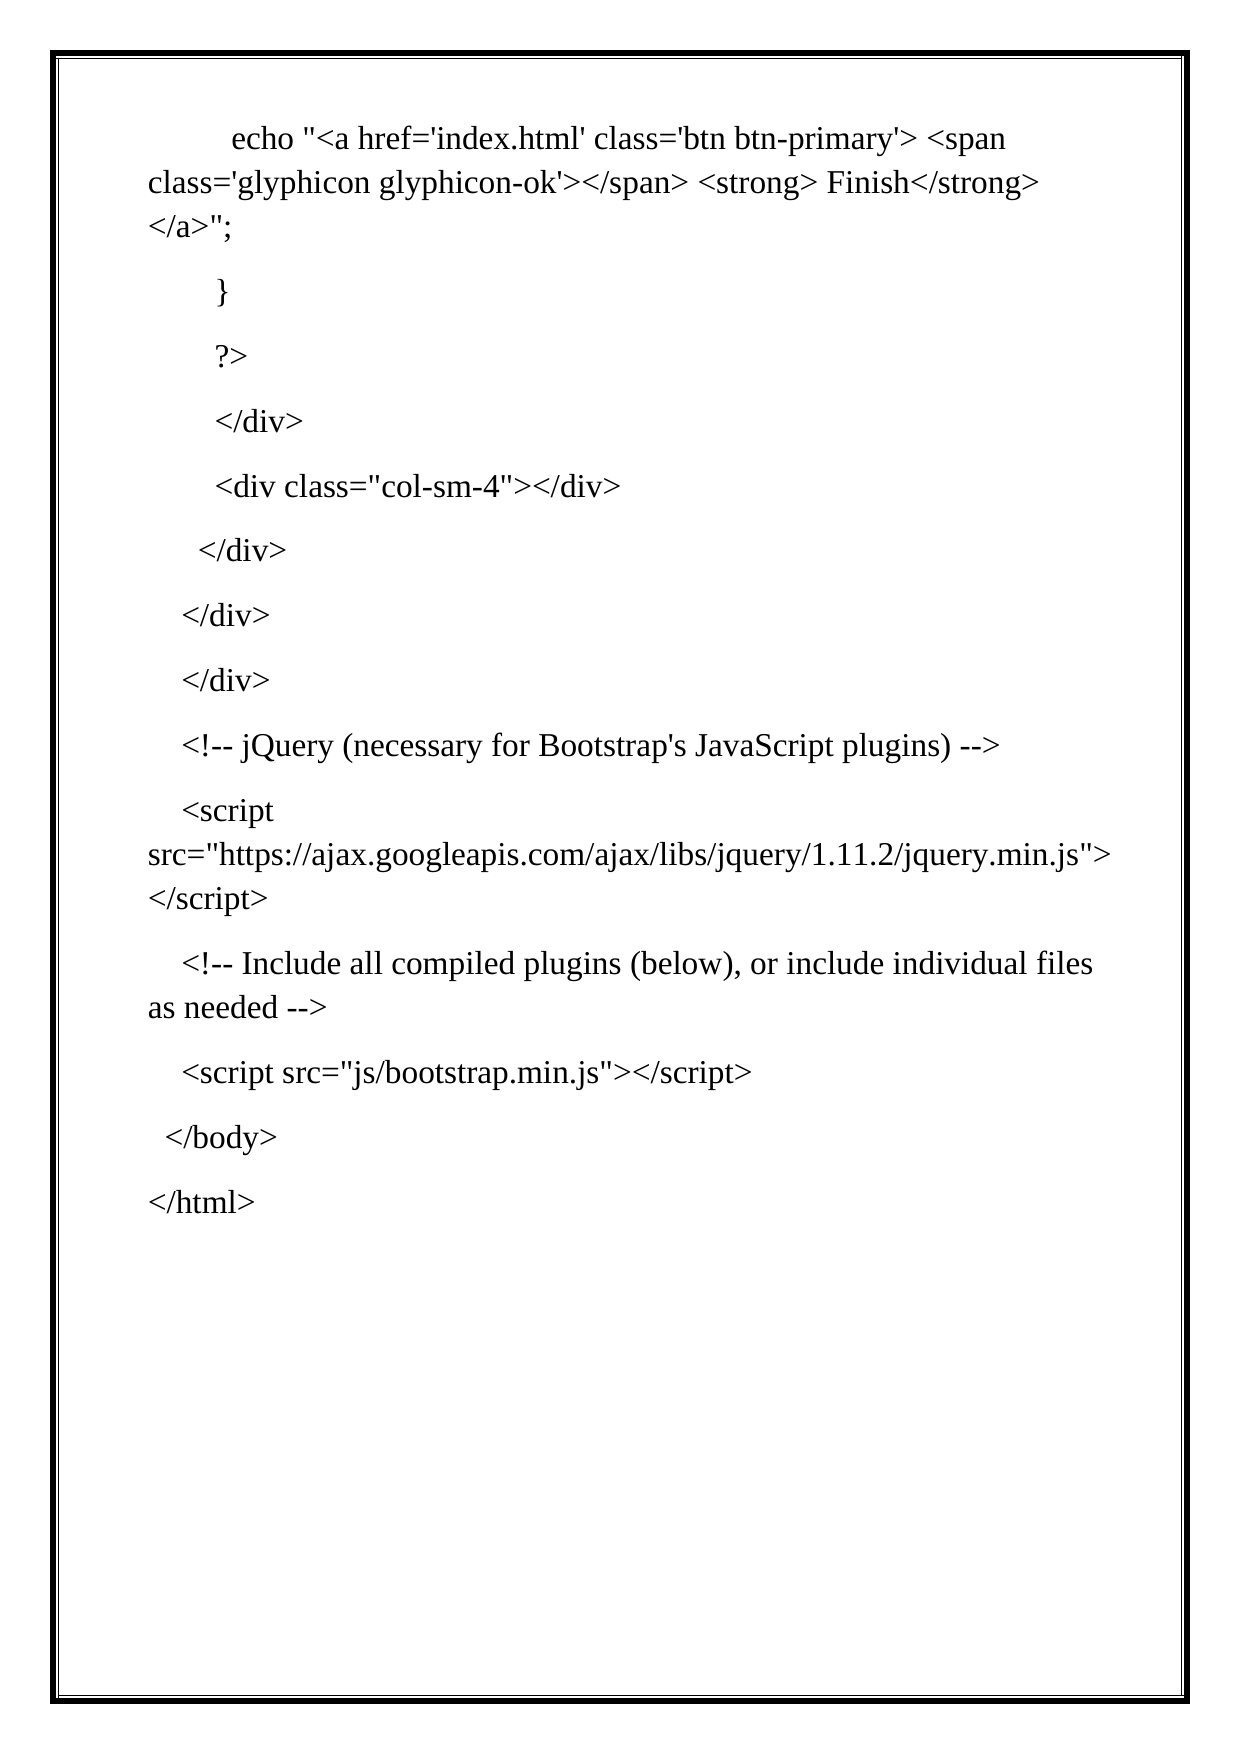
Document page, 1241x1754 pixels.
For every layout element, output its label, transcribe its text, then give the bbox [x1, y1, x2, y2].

text echo "<a href='index.html' class='btn btn-primary'> <span class='glyphicon glyphicon-ok'></span> <strong> Finish</strong> </a>"; [148, 118, 1122, 244]
text <script src="js/bootstrap.min.js"></script> [148, 1052, 1122, 1091]
text <div class="col-sm-4"></div> [148, 466, 1122, 504]
text </div> [148, 401, 1122, 439]
text <!-- jQuery (necessary for Bootstrap's JavaScript plugins) --> [148, 725, 1122, 764]
text <!-- Include all compiled plugins (below), or include individual files as needed --> [148, 943, 1122, 1026]
text </div> [148, 661, 1122, 699]
text ?> [148, 336, 1122, 374]
text </div> [148, 531, 1122, 569]
text <script src="https://ajax.googleapis.com/ajax/libs/jquery/1.11.2/jquery.min.js"></script> [148, 790, 1122, 917]
text </html> [148, 1182, 1122, 1220]
text </body> [148, 1117, 1122, 1156]
text </div> [148, 596, 1122, 634]
text } [148, 271, 1122, 309]
